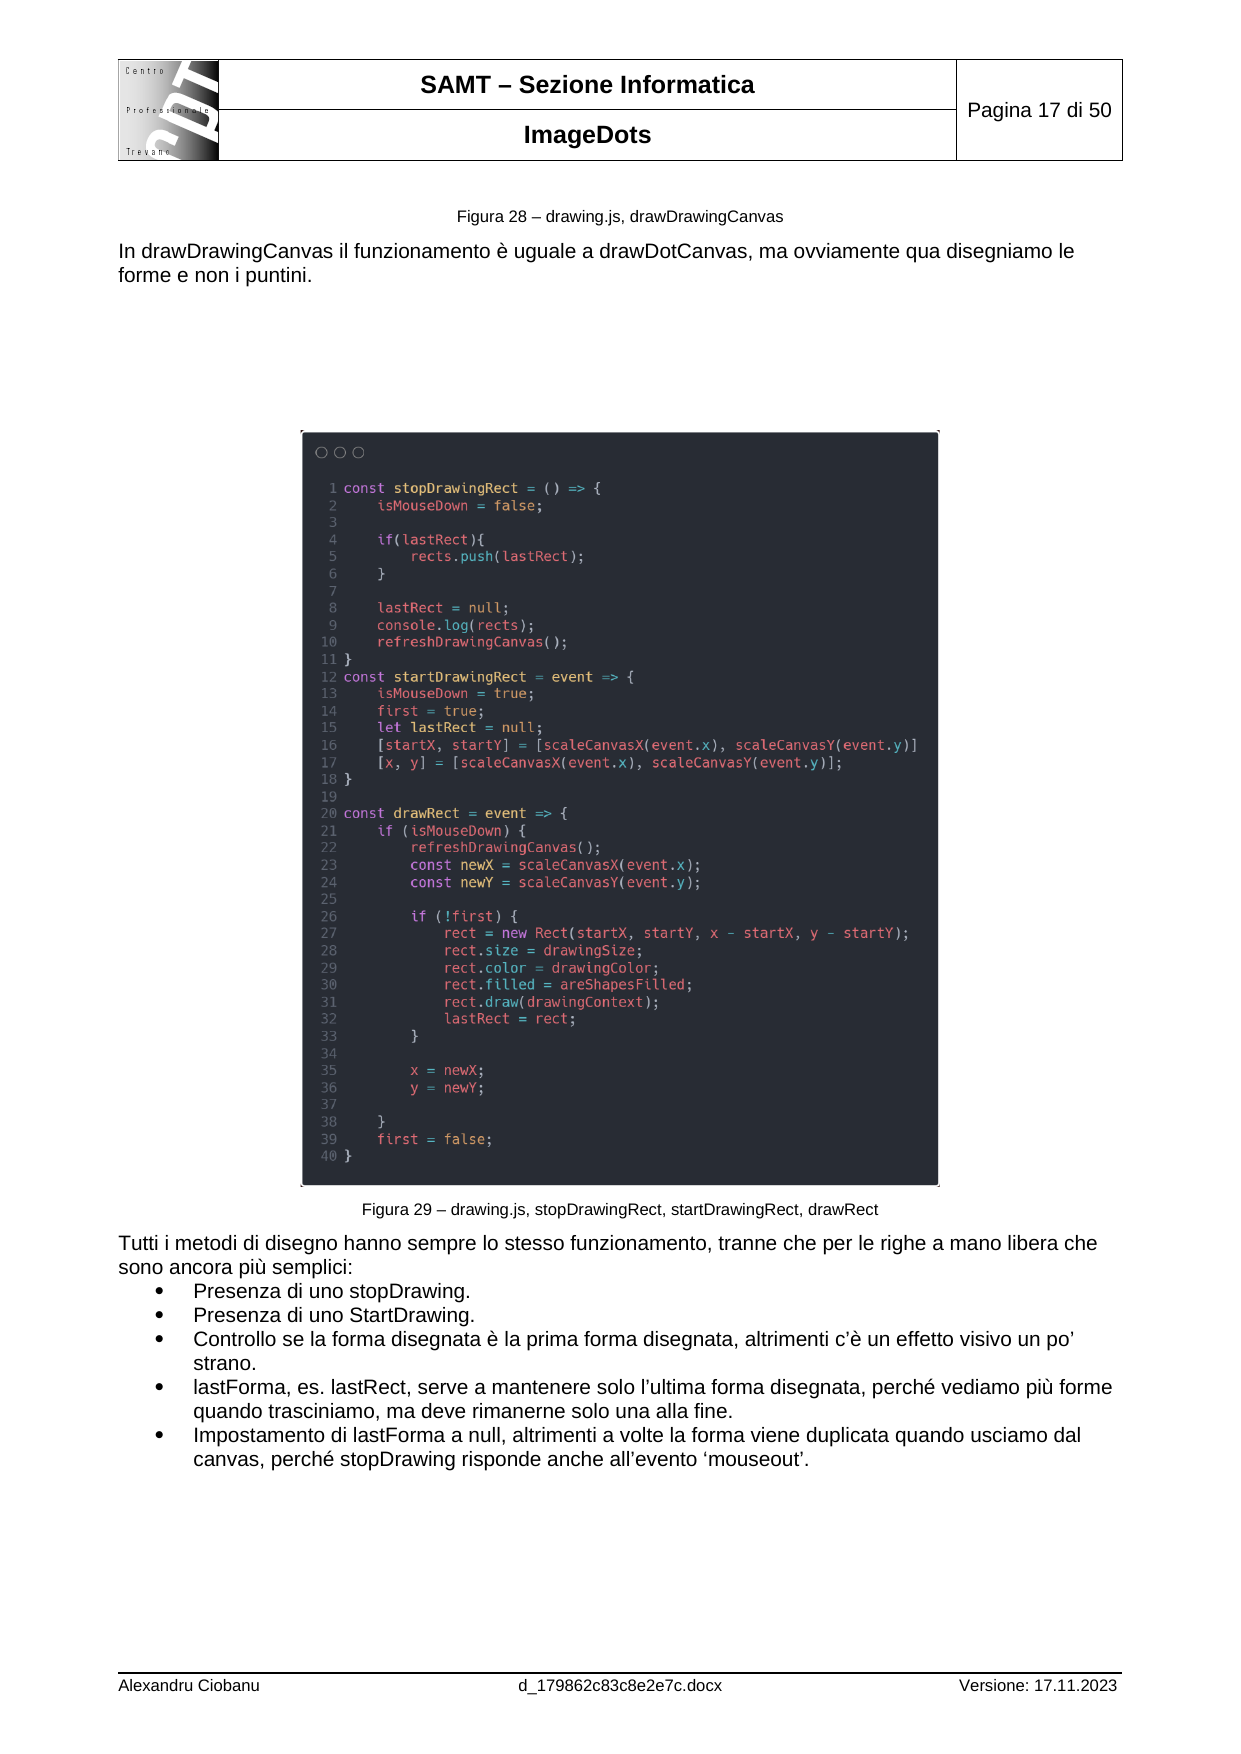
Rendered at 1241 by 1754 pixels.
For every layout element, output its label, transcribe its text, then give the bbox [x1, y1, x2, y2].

picture [300, 430, 940, 1187]
list Presenza di uno stopDrawing. [156, 1279, 1122, 1303]
picture [118, 60, 219, 160]
list lastForma, es. lastRect, serve a mantenere solo l’ultima forma disegnata, perché vediamo più forme quando trasciniamo, ma deve rimanerne solo una alla fine. [156, 1375, 1122, 1423]
list Impostamento di lastForma a null, altrimenti a volte la forma viene duplicata quando usciamo dal canvas, perché stopDrawing risponde anche all’evento ‘mouseout’. [156, 1423, 1122, 1471]
list Presenza di uno StartDrawing. [156, 1303, 1122, 1327]
text Figura 29 – drawing.js, stopDrawingRect, startDrawingRect, drawRect [118, 1199, 1122, 1219]
text Tutti i metodi di disegno hanno sempre lo stesso funzionamento, tranne che per le righe a mano libera che sono ancora più semplici: [118, 1231, 1122, 1279]
list Controllo se la forma disegnata è la prima forma disegnata, altrimenti c’è un effetto visivo un po’ strano. [156, 1327, 1122, 1375]
text Figura 28 – drawing.js, drawDrawingCanvas [118, 207, 1122, 226]
text In drawDrawingCanvas il funzionamento è uguale a drawDotCanvas, ma ovviamente qua disegniamo le forme e non i puntini. [118, 238, 1122, 286]
